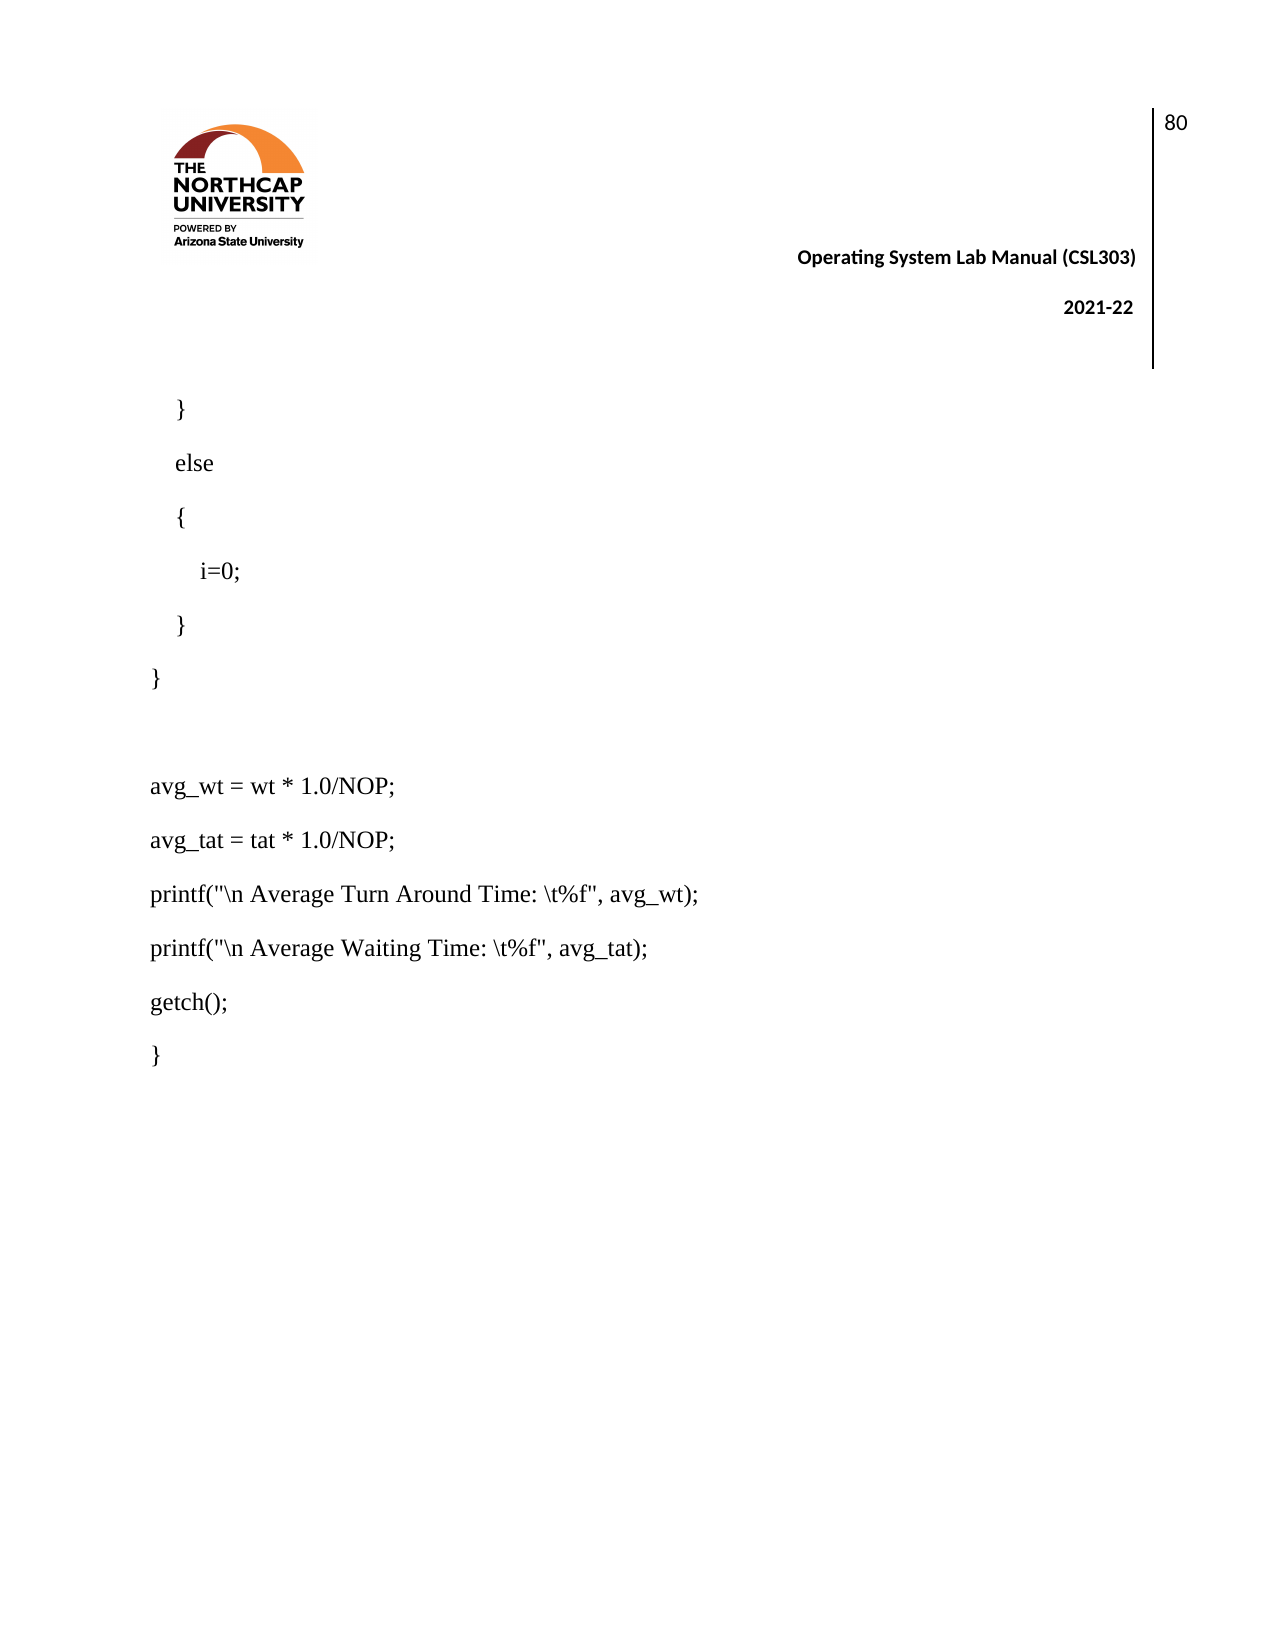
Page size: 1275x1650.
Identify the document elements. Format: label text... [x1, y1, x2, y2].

text } [150, 1041, 1125, 1069]
picture [161, 108, 318, 265]
text avg_tat = tat * 1.0/NOP; [150, 825, 1125, 854]
text printf("\n Average Turn Around Time: \t%f", avg_wt); [150, 879, 1125, 908]
text i=0; [150, 556, 1125, 584]
text avg_wt = wt * 1.0/NOP; [150, 771, 1125, 800]
text else [150, 448, 1125, 477]
text } [150, 610, 1125, 638]
text getch(); [150, 987, 1125, 1015]
text } [150, 394, 1125, 423]
text } [150, 663, 1125, 692]
text { [150, 502, 1125, 531]
text printf("\n Average Waiting Time: \t%f", avg_tat); [150, 933, 1125, 962]
